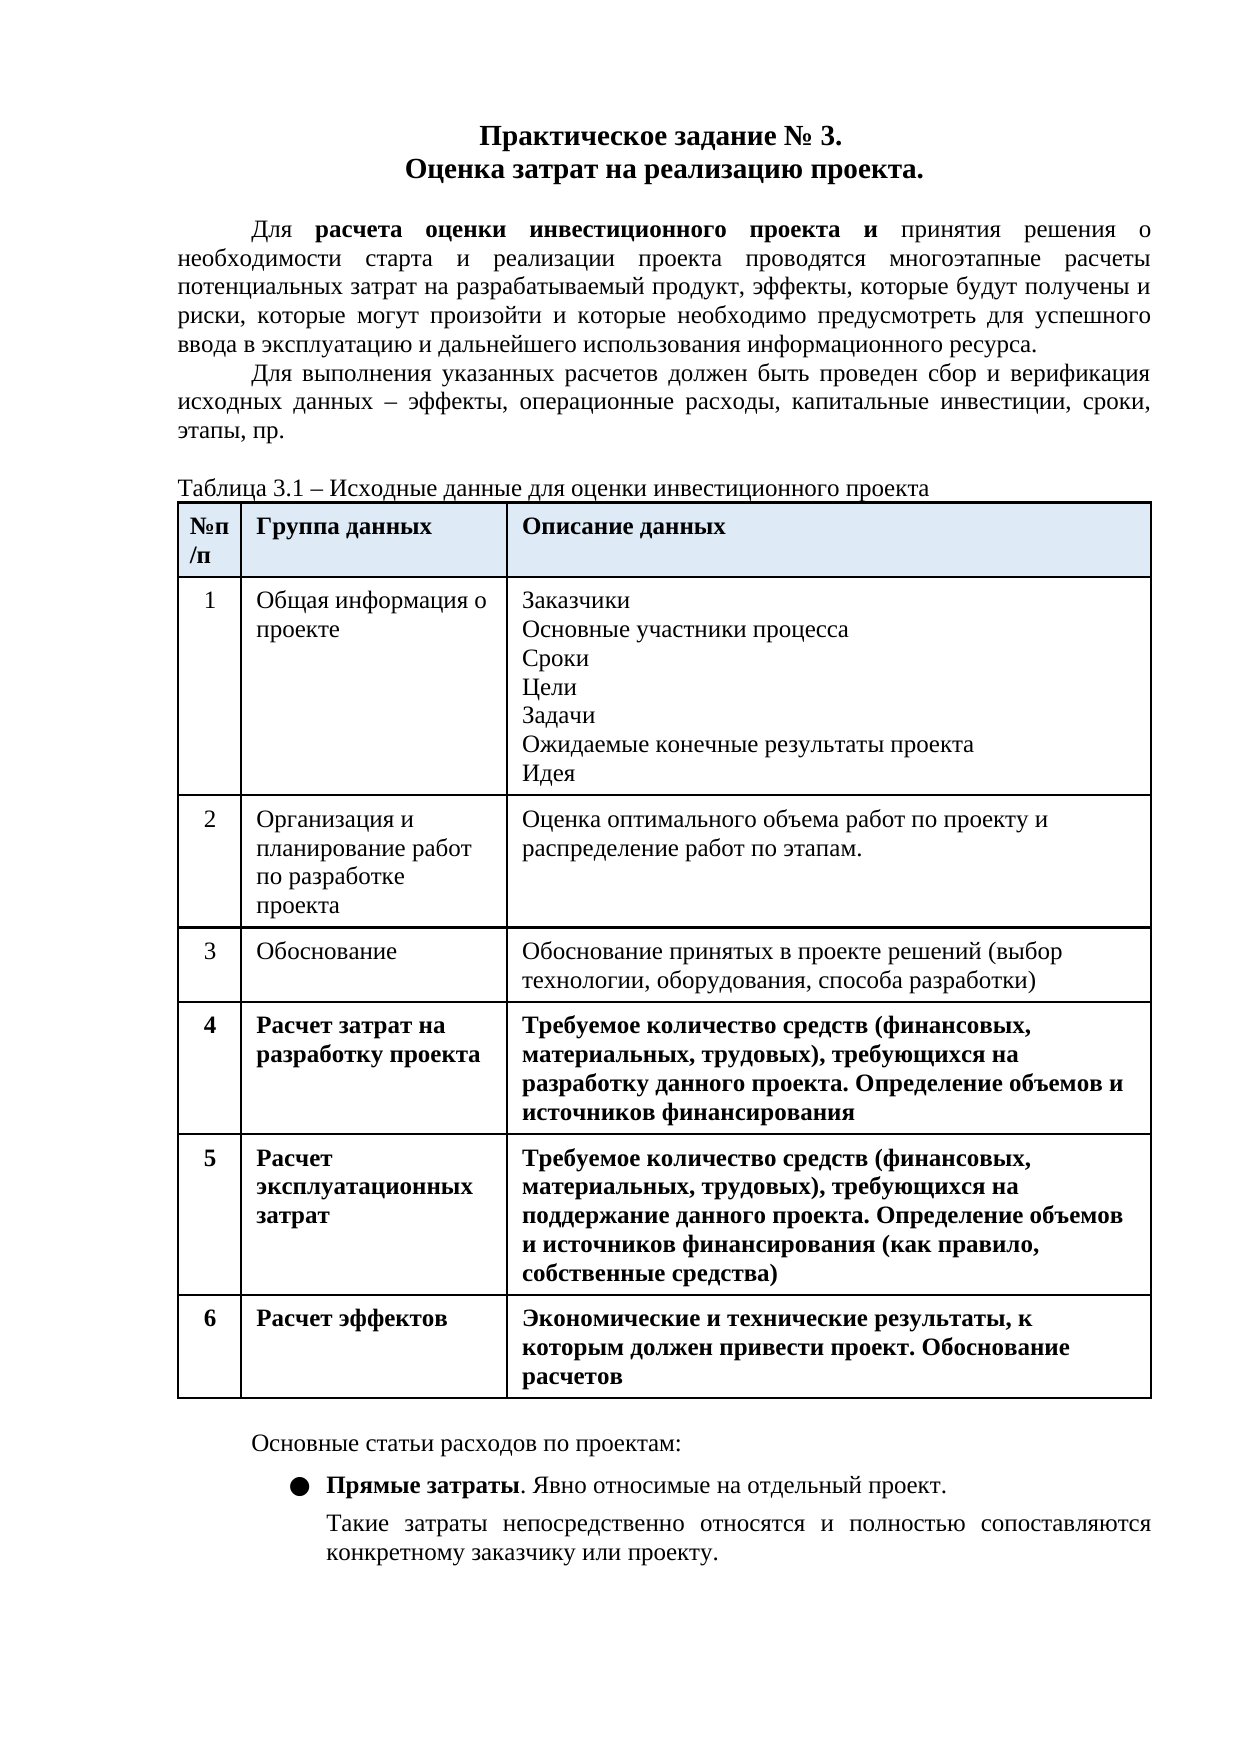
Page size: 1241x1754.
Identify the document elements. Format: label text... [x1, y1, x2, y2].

table_cell Требуемое количество средств (финансовых, материальных, трудовых), требующихся на поддержание данного проекта. Определение объемов и источников финансирования (как правило, собственные средства) [508, 1135, 1150, 1294]
table_cell 3 [179, 929, 240, 1001]
table_cell Требуемое количество средств (финансовых, материальных, трудовых), требующихся на разработку данного проекта. Определение объемов и источников финансирования [508, 1003, 1150, 1133]
text Такие затраты непосредственно относятся и полностью сопоставляются конкретному заказчику или проекту. [326, 1508, 1152, 1566]
table_cell Расчет эффектов [242, 1296, 506, 1397]
subtitle Практическое задание № 3. Оценка затрат на реализацию проекта. [177, 118, 1152, 185]
table_cell Обоснование принятых в проекте решений (выбор технологии, оборудования, способа разработки) [508, 929, 1150, 1001]
table_cell Общая информация о проекте [242, 578, 506, 794]
text Таблица 3.1 – Исходные данные для оценки инвестиционного проекта [177, 473, 1152, 501]
table_header Группа данных [242, 504, 506, 576]
text Основные статьи расходов по проектам: [177, 1428, 1152, 1457]
table_cell 2 [179, 796, 240, 926]
table_cell 4 [179, 1003, 240, 1133]
table_cell 5 [179, 1135, 240, 1294]
table_cell Заказчики Основные участники процесса Сроки Цели Задачи Ожидаемые конечные результаты проекта Идея [508, 578, 1150, 794]
table_cell Оценка оптимального объема работ по проекту и распределение работ по этапам. [508, 796, 1150, 926]
table_cell 1 [179, 578, 240, 794]
table_cell 6 [179, 1296, 240, 1397]
table_cell Расчет эксплуатационных затрат [242, 1135, 506, 1294]
list Прямые затраты. Явно относимые на отдельный проект. [288, 1457, 1152, 1508]
text Для выполнения указанных расчетов должен быть проведен сбор и верификация исходных данных – эффекты, операционные расходы, капитальные инвестиции, сроки, этапы, пр. [177, 358, 1152, 444]
table_header Описание данных [508, 504, 1150, 576]
table_cell Экономические и технические результаты, к которым должен привести проект. Обоснование расчетов [508, 1296, 1150, 1397]
table_cell Обоснование [242, 929, 506, 1001]
table_cell Организация и планирование работ по разработке проекта [242, 796, 506, 926]
text Для расчета оценки инвестиционного проекта и принятия решения о необходимости старта и реализации проекта проводятся многоэтапные расчеты потенциальных затрат на разрабатываемый продукт, эффекты, которые будут получены и риски, которые могут произойти и которые необходимо предусмотреть для успешного ввода в эксплуатацию и дальнейшего использования информационного ресурса. [177, 214, 1152, 358]
table_cell Расчет затрат на разработку проекта [242, 1003, 506, 1133]
table_header №п/п [179, 504, 240, 576]
